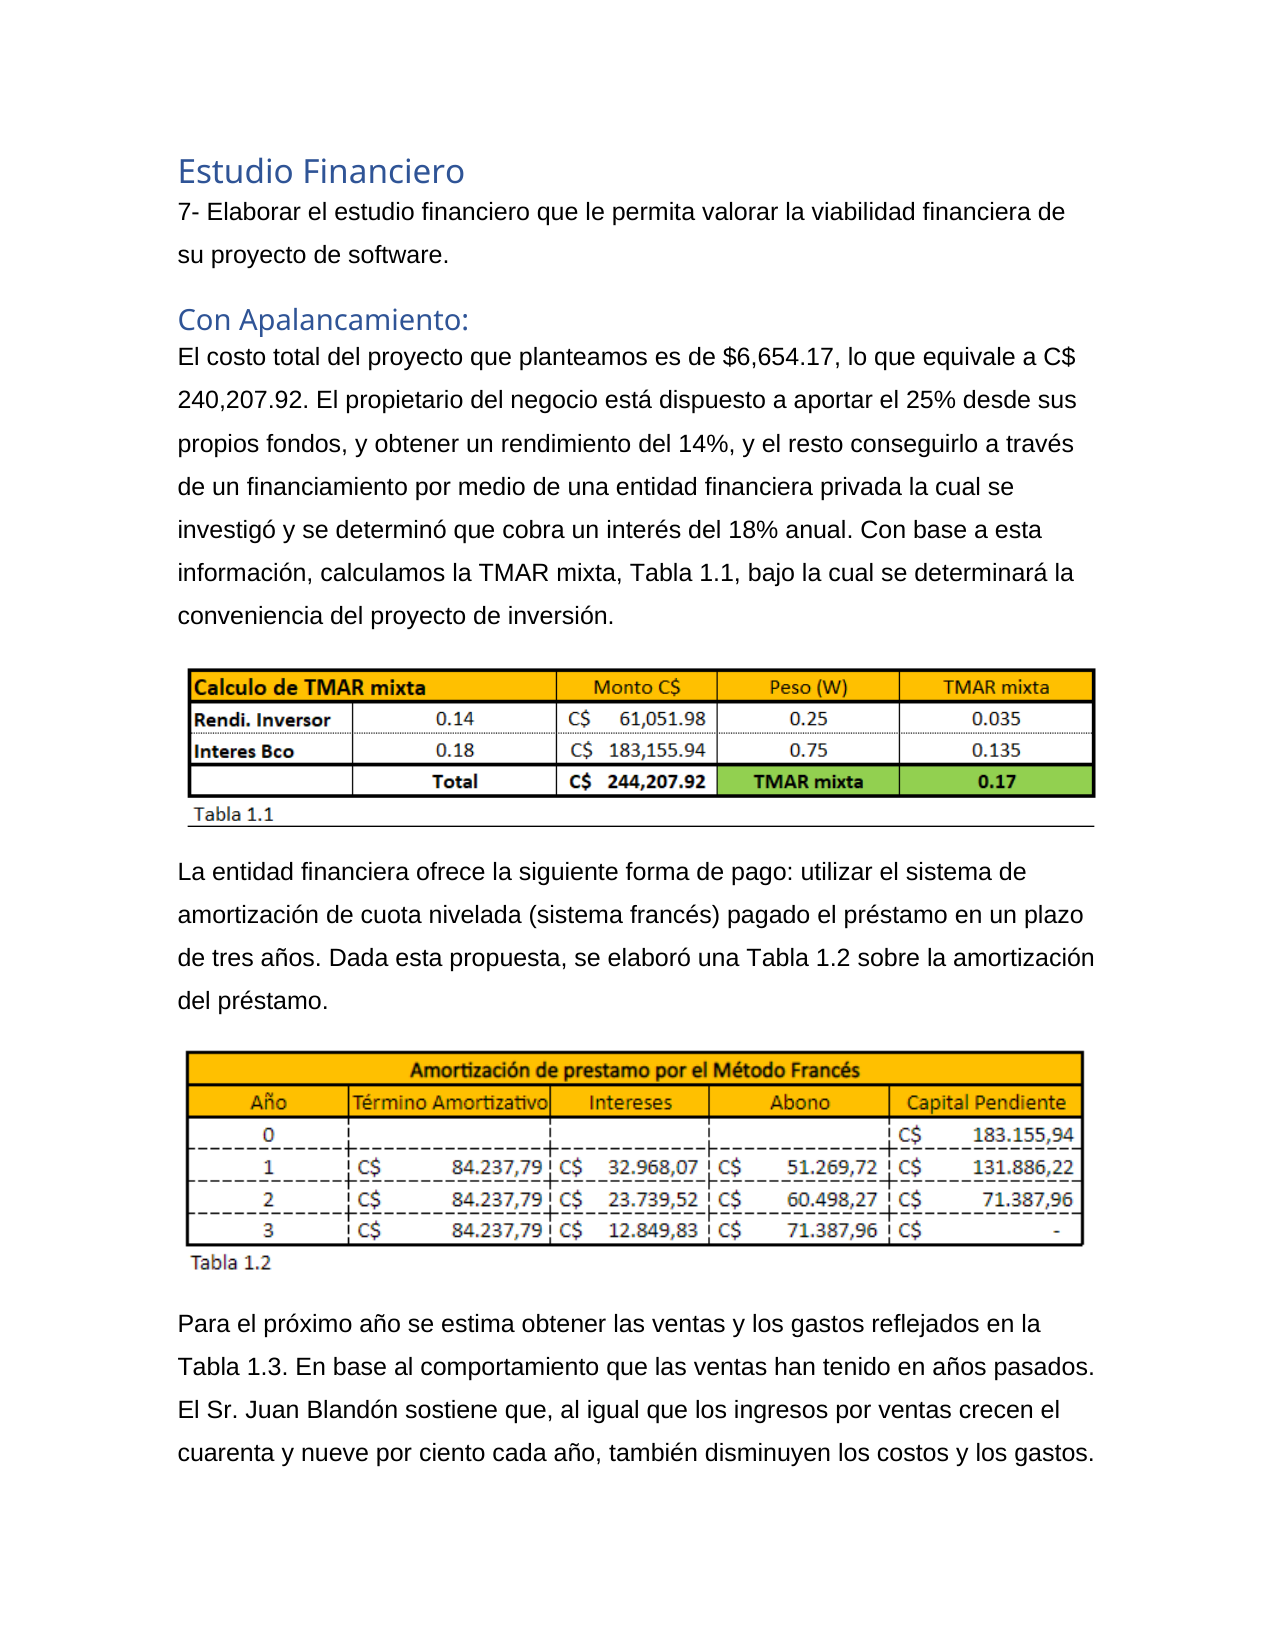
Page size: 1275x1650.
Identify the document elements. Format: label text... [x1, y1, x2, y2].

subtitle Con Apalancamiento: [177, 299, 1098, 339]
text La entidad financiera ofrece la siguiente forma de pago: utilizar el sistema de amortización de cuota nivelada (sistema francés) pagado el préstamo en un plazo de tres años. Dada esta propuesta, se elaboró una Tabla 1.2 sobre la amortización del préstamo. [177, 857, 1098, 1015]
text Para el próximo año se estima obtener las ventas y los gastos reflejados en la Tabla 1.3. En base al comportamiento que las ventas han tenido en años pasados. El Sr. Juan Blandón sostiene que, al igual que los ingresos por ventas crecen el cuarenta y nueve por ciento cada año, también disminuyen los costos y los gastos. [177, 1309, 1098, 1467]
subtitle Estudio Financiero [177, 148, 1098, 193]
picture [177, 1046, 1098, 1279]
picture [177, 660, 1098, 827]
text El costo total del proyecto que planteamos es de $6,654.17, lo que equivale a C$ 240,207.92. El propietario del negocio está dispuesto a aportar el 25% desde sus propios fondos, y obtener un rendimiento del 14%, y el resto conseguirlo a través de un financiamiento por medio de una entidad financiera privada la cual se investigó y se determinó que cobra un interés del 18% anual. Con base a esta información, calculamos la TMAR mixta, Tabla 1.1, bajo la cual se determinará la conveniencia del proyecto de inversión. [177, 342, 1098, 630]
text 7- Elaborar el estudio financiero que le permita valorar la viabilidad financiera de su proyecto de software. [177, 197, 1098, 268]
